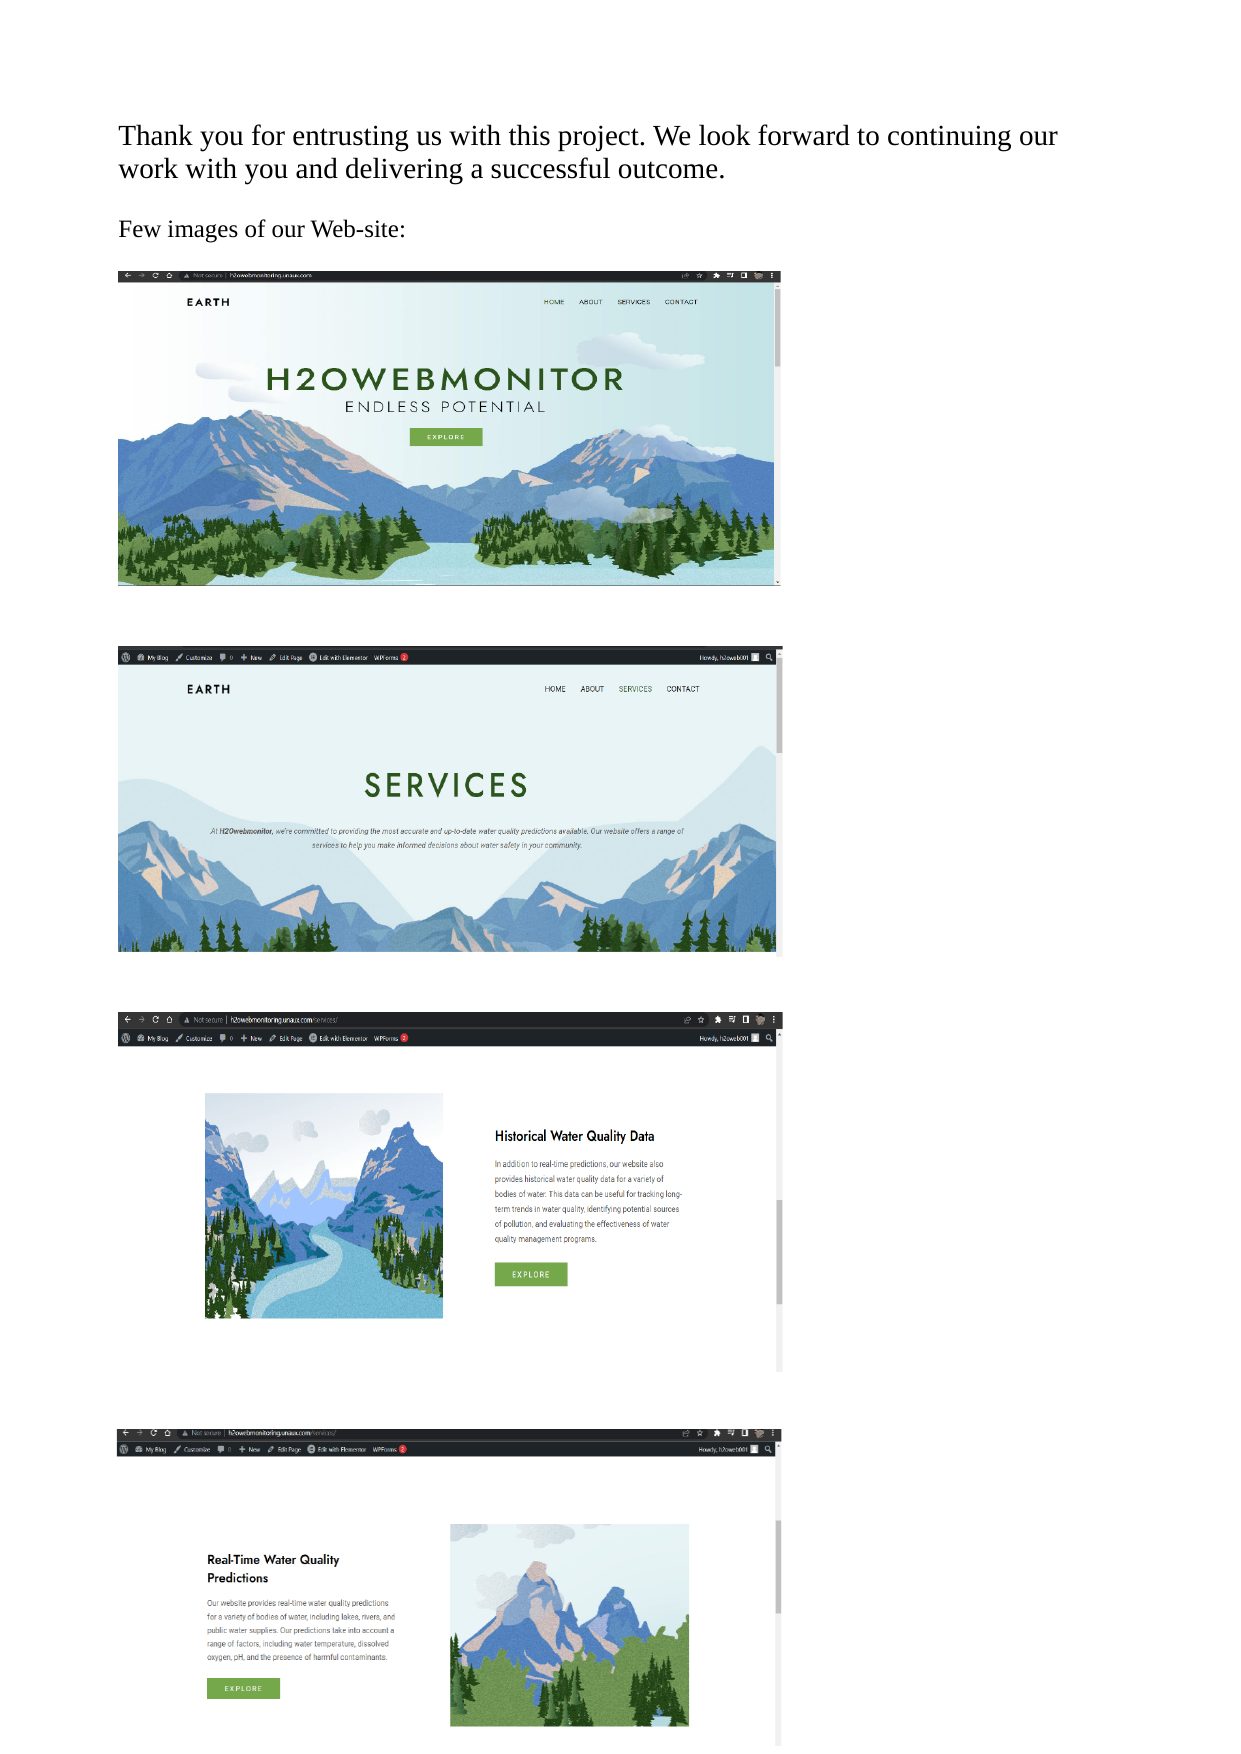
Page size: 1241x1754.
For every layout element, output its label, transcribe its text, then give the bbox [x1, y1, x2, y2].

picture [116, 1429, 782, 1746]
picture [118, 271, 781, 586]
text Thank you for entrusting us with this project. We look forward to continuing our work with you and delivering a successful outcome. [118, 118, 1122, 185]
picture [118, 646, 783, 957]
text Few images of our Web-site: [118, 214, 1122, 243]
picture [118, 1012, 783, 1372]
